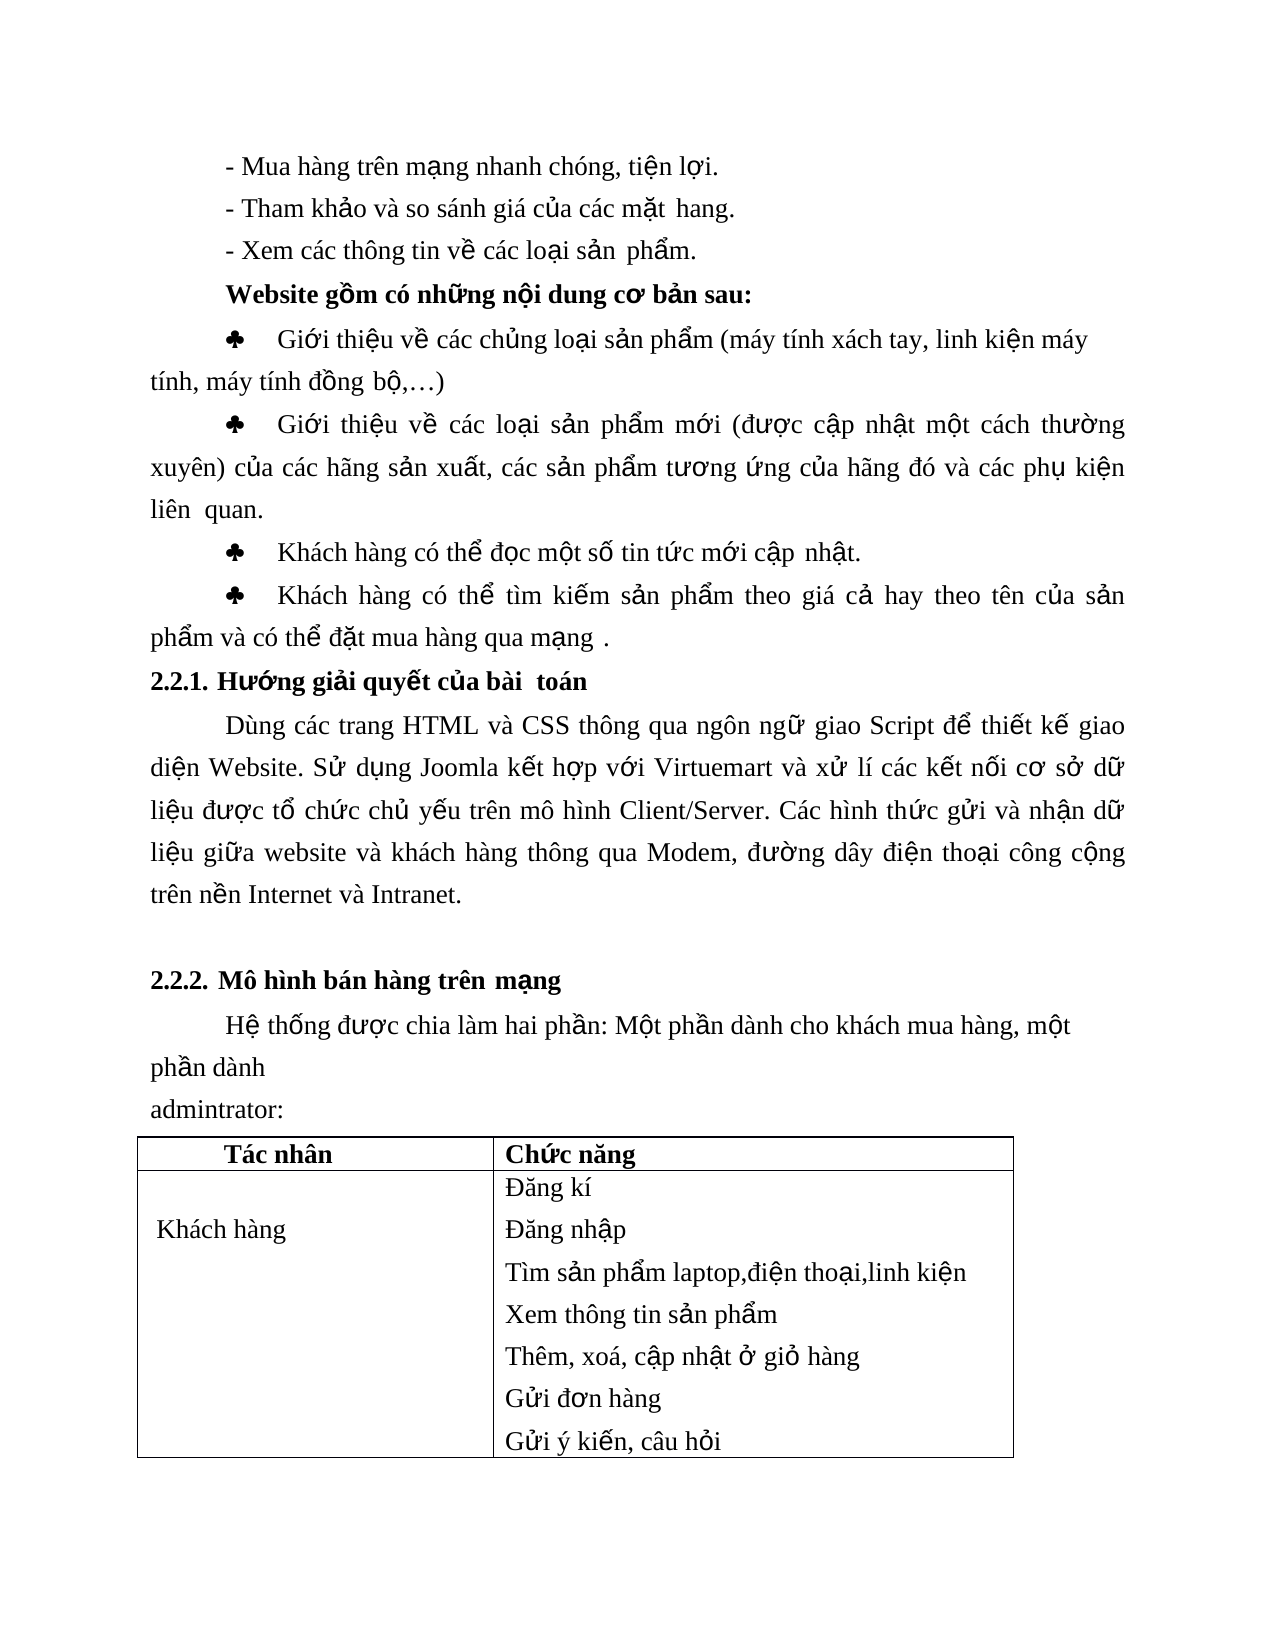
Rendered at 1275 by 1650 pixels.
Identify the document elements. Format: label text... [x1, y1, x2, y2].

table_header Chức năng [494, 1138, 1013, 1170]
text Hệ thống được chia làm hai phần: Một phần dành cho khách mua hàng, một phần dành [150, 1009, 1125, 1082]
table_header Tác nhân [138, 1138, 493, 1170]
subtitle Mô hình bán hàng trên mạng [150, 964, 1137, 995]
text Dùng các trang HTML và CSS thông qua ngôn ngữ giao Script để thiết kế giao diện Website. Sử dụng Joomla kết hợp với Virtuemart và xử lí các kết nối cơ sở dữ liệu được tổ chức chủ yếu trên mô hình Client/Server. Các hình thức gửi và nhận dữ liệu giữa website và khách hàng thông qua Modem, đường dây điện thoại công cộng trên nền Internet và Intranet. [150, 709, 1125, 909]
list Khách hàng có thể đọc một số tin tức mới cập nhật. [225, 536, 1137, 567]
subtitle Website gồm có những nội dung cơ bản sau: [225, 278, 1137, 309]
list Giới thiệu về các chủng loại sản phẩm (máy tính xách tay, linh kiện máy tính, máy tính đồng bộ,…) [150, 323, 1125, 397]
table_cell Đăng kí Đăng nhập Tìm sản phẩm laptop,điện thoại,linh kiện Xem thông tin sản phẩm Thêm, xoá, cập nhật ở giỏ hàng Gửi đơn hàng Gửi ý kiến, câu hỏi [494, 1171, 1013, 1457]
text admintrator: [150, 1094, 1137, 1125]
list Tham khảo và so sánh giá của các mặt hang. [225, 192, 1137, 223]
list Mua hàng trên mạng nhanh chóng, tiện lợi. [225, 149, 1137, 181]
list Xem các thông tin về các loại sản phẩm. [225, 234, 1137, 266]
list Giới thiệu về các loại sản phẩm mới (được cập nhật một cách thường xuyên) của các hãng sản xuất, các sản phẩm tương ứng của hãng đó và các phụ kiện liên quan. [150, 408, 1125, 524]
table_cell Khách hàng [138, 1171, 493, 1457]
list Khách hàng có thể tìm kiếm sản phẩm theo giá cả hay theo tên của sản phẩm và có thể đặt mua hàng qua mạng . [150, 579, 1125, 653]
subtitle Hướng giải quyết của bài toán [150, 665, 1137, 696]
